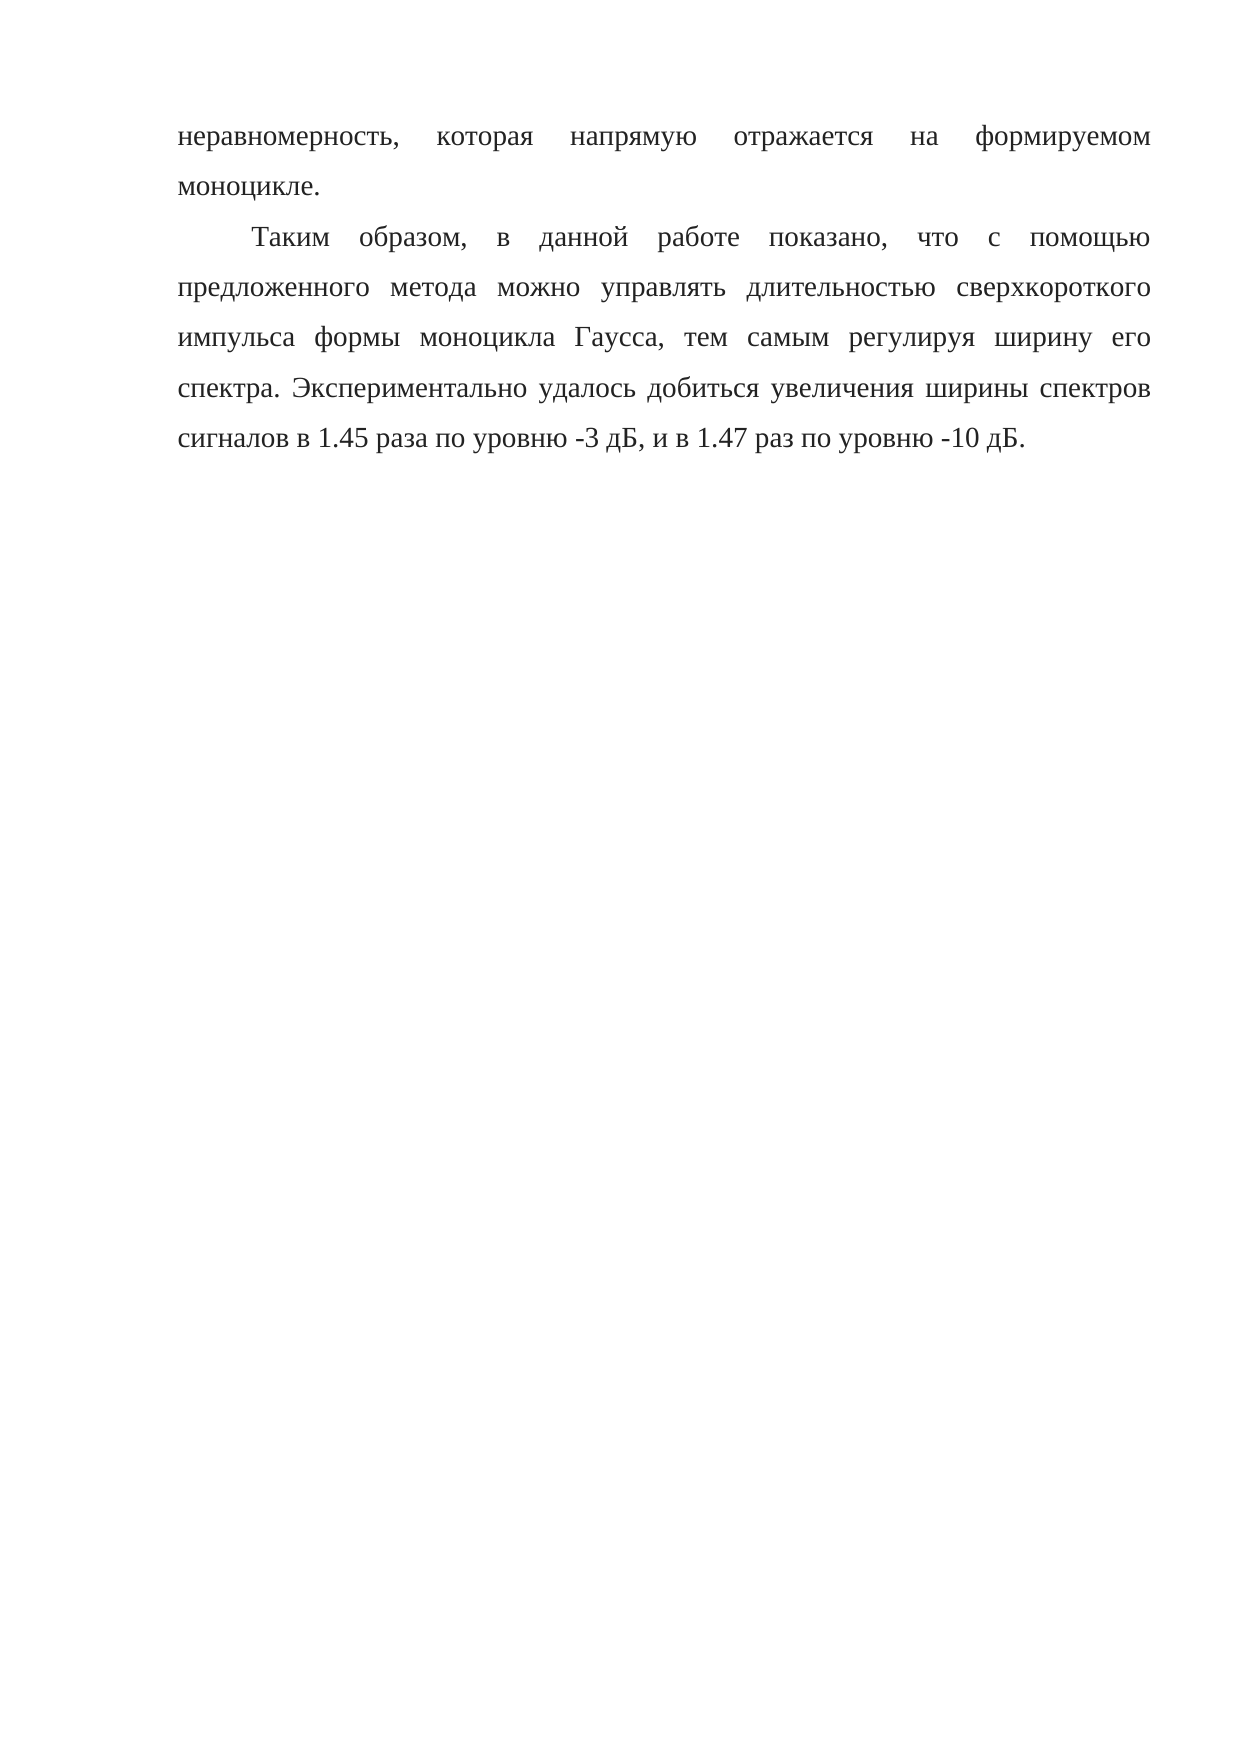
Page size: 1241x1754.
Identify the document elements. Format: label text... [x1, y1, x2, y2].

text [177, 118, 1152, 202]
text Таким образом, в данной работе показано, что с помощью предложенного метода можно управлять длительностью сверхкороткого импульса формы моноцикла Гаусса, тем самым регулируя ширину его спектра. Экспериментально удалось добиться увеличения ширины спектров сигналов в 1.45 раза по уровню -3 дБ, и в 1.47 раз по уровню -10 дБ. [177, 219, 1152, 453]
